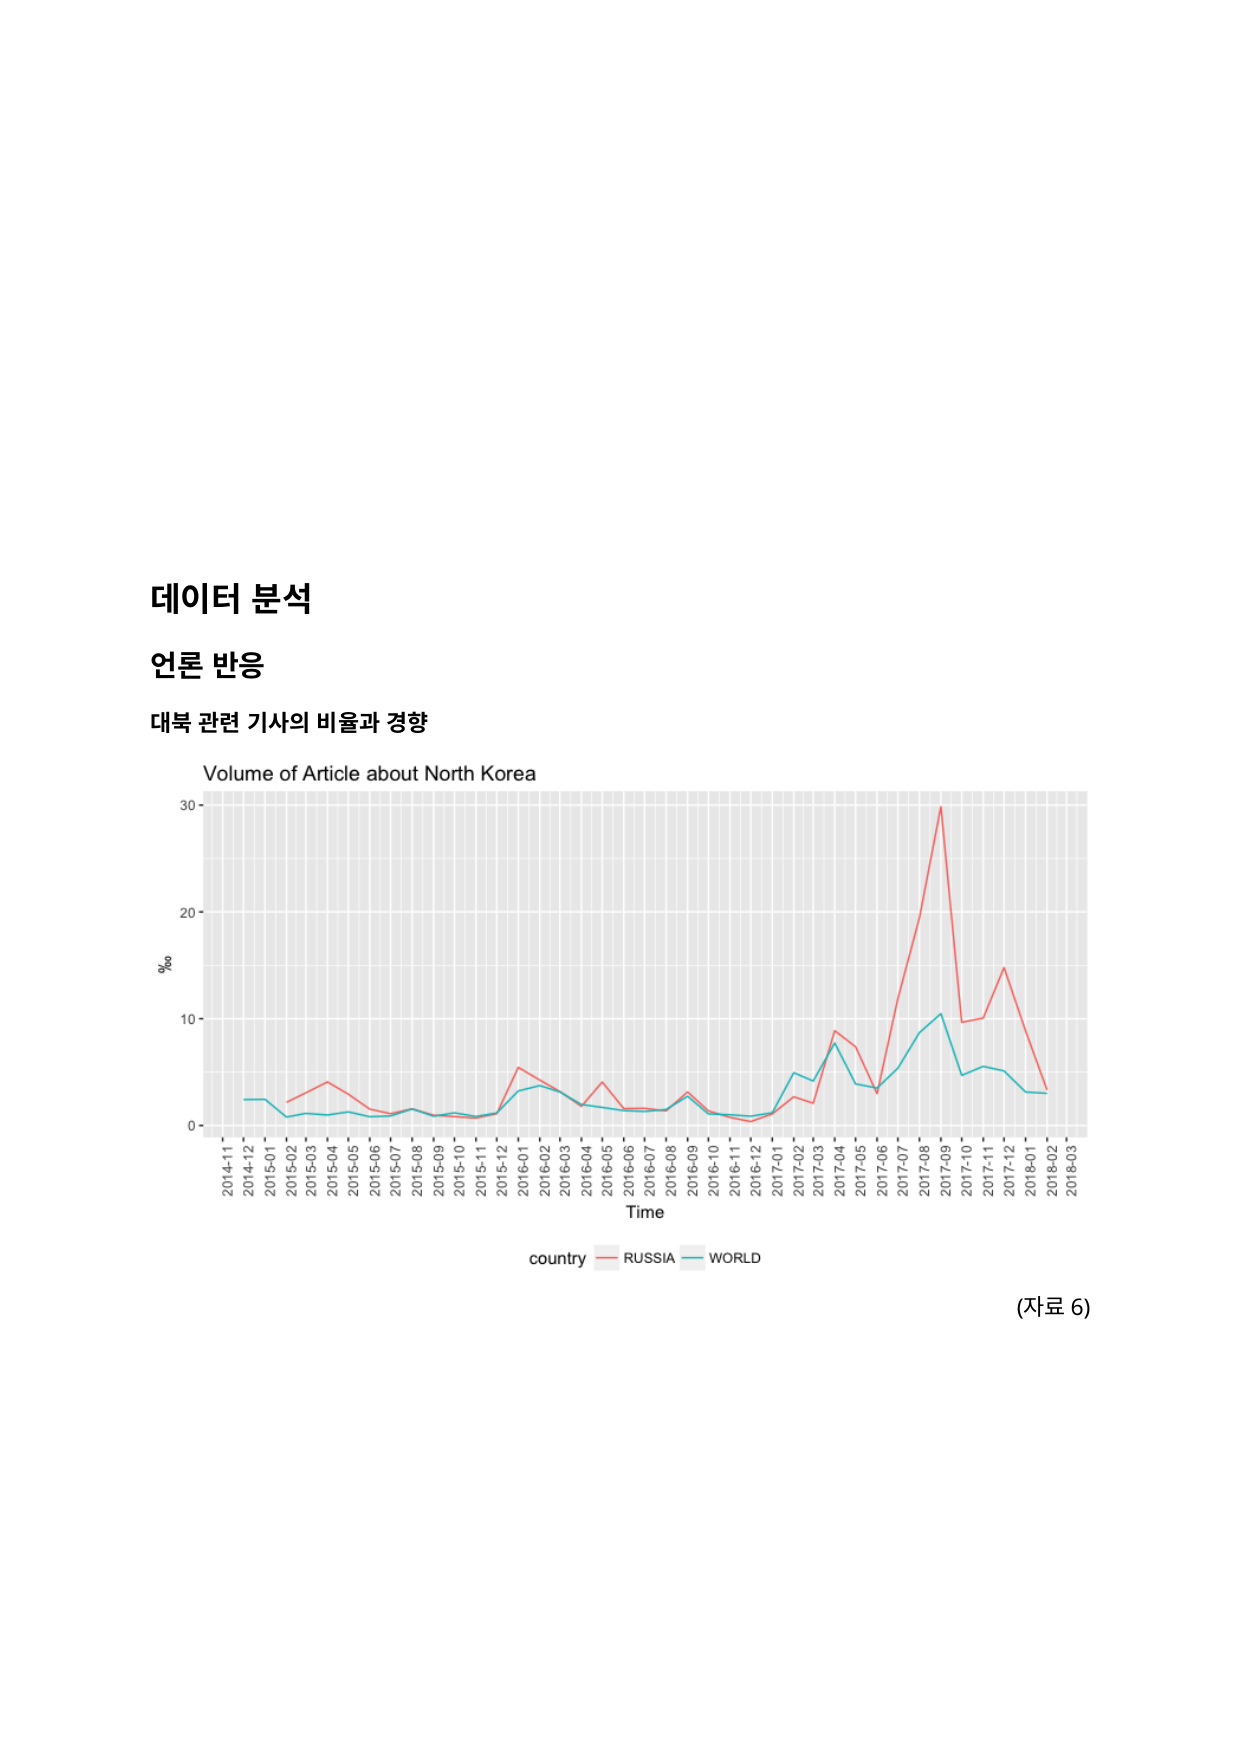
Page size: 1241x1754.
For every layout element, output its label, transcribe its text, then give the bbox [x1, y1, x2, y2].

subtitle 대북 관련 기사의 비율과 경향 [150, 705, 1090, 738]
subtitle 언론 반응 [150, 642, 1090, 684]
picture [150, 757, 1095, 1289]
text (자료6) [150, 1289, 1090, 1322]
subtitle 데이터 분석 [150, 573, 1090, 621]
